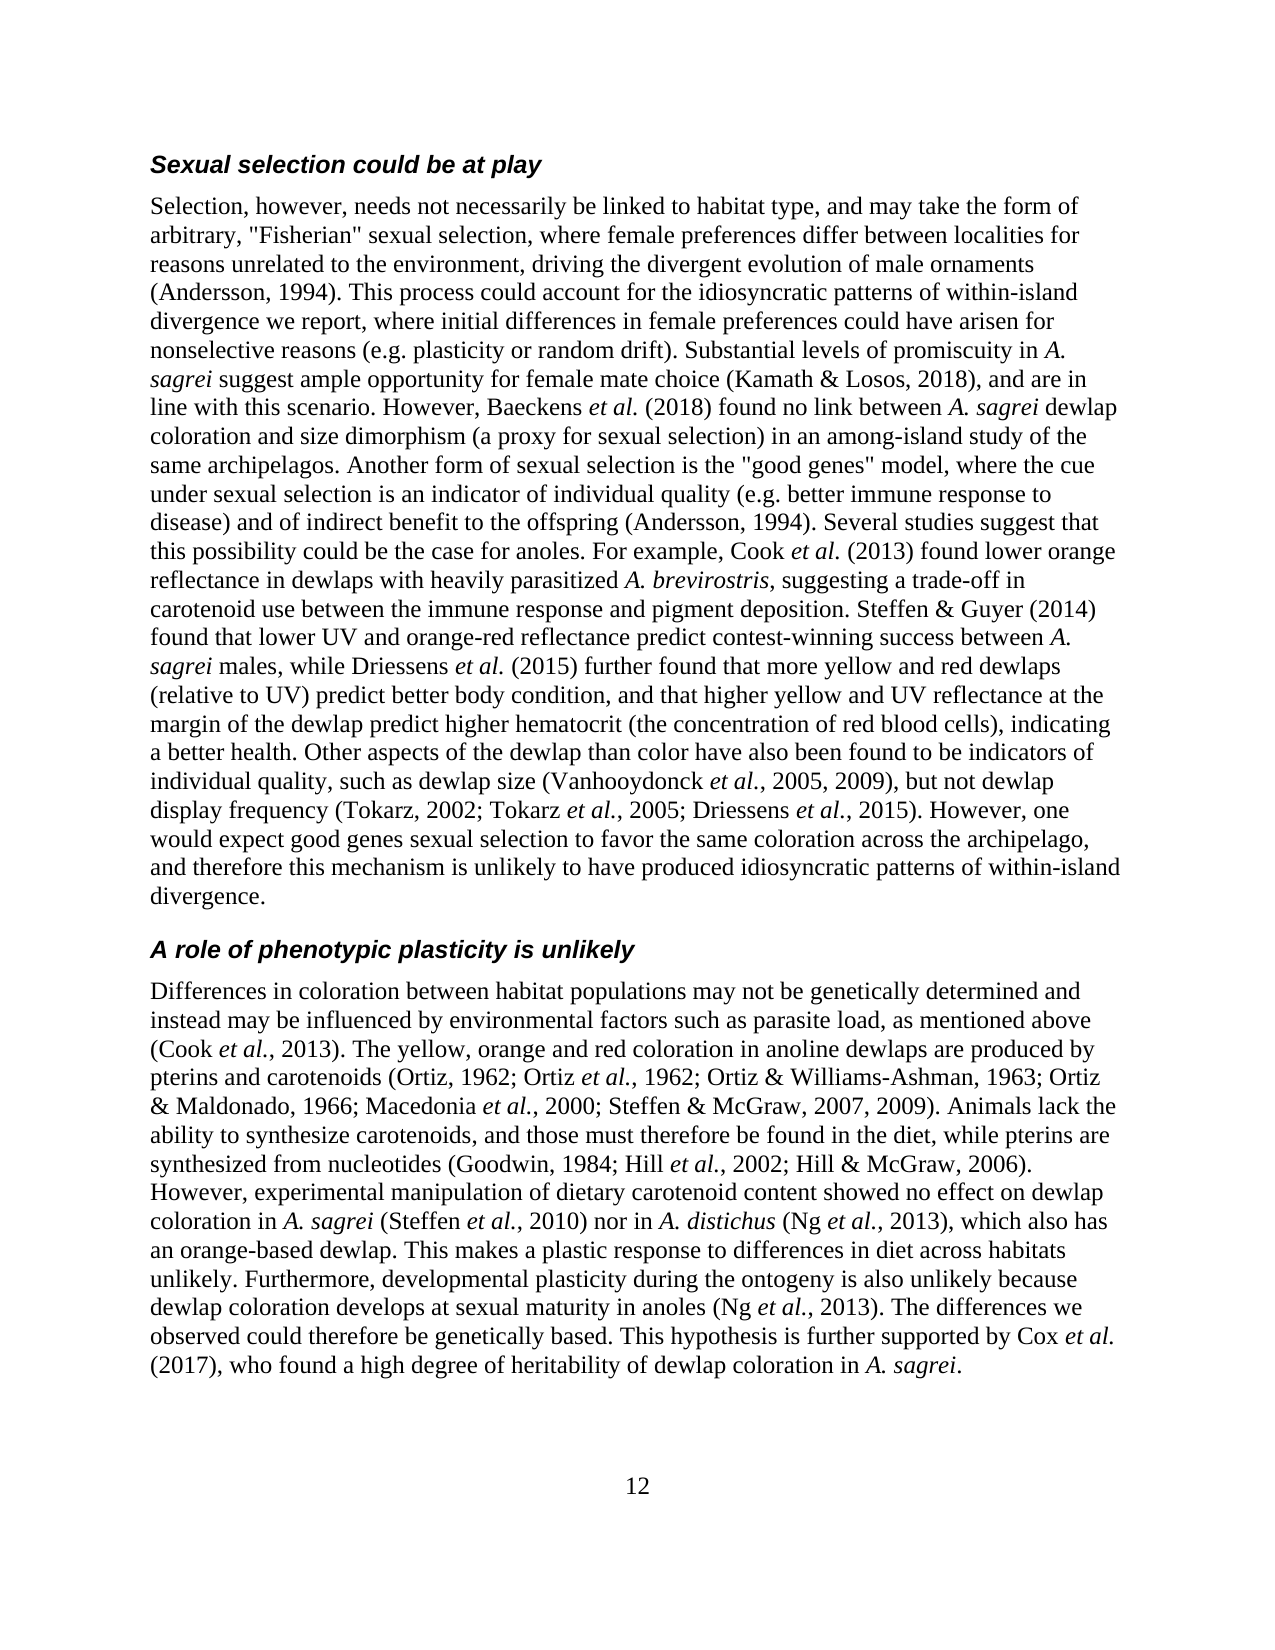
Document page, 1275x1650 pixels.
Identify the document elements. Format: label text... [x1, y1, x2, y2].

subtitle A role of phenotypic plasticity is unlikely [150, 935, 1125, 964]
text Selection, however, needs not necessarily be linked to habitat type, and may take the form of arbitrary, "Fisherian" sexual selection, where female preferences differ between localities for reasons unrelated to the environment, driving the divergent evolution of male ornaments (Andersson, 1994). This process could account for the idiosyncratic patterns of within-island divergence we report, where initial differences in female preferences could have arisen for nonselective reasons (e.g. plasticity or random drift). Substantial levels of promiscuity in A. sagrei suggest ample opportunity for female mate choice (Kamath & Losos, 2018), and are in line with this scenario. However, Baeckens et al. (2018) found no link between A. sagrei dewlap coloration and size dimorphism (a proxy for sexual selection) in an among-island study of the same archipelagos. Another form of sexual selection is the "good genes" model, where the cue under sexual selection is an indicator of individual quality (e.g. better immune response to disease) and of indirect benefit to the offspring (Andersson, 1994). Several studies suggest that this possibility could be the case for anoles. For example, Cook et al. (2013) found lower orange reflectance in dewlaps with heavily parasitized A. brevirostris, suggesting a trade-off in carotenoid use between the immune response and pigment deposition. Steffen & Guyer (2014) found that lower UV and orange-red reflectance predict contest-winning success between A. sagrei males, while Driessens et al. (2015) further found that more yellow and red dewlaps (relative to UV) predict better body condition, and that higher yellow and UV reflectance at the margin of the dewlap predict higher hematocrit (the concentration of red blood cells), indicating a better health. Other aspects of the dewlap than color have also been found to be indicators of individual quality, such as dewlap size (Vanhooydonck et al., 2005, 2009), but not dewlap display frequency (Tokarz, 2002; Tokarz et al., 2005; Driessens et al., 2015). However, one would expect good genes sexual selection to favor the same coloration across the archipelago, and therefore this mechanism is unlikely to have produced idiosyncratic patterns of within-island divergence. [150, 191, 1125, 910]
subtitle Sexual selection could be at play [150, 150, 1125, 179]
text Differences in coloration between habitat populations may not be genetically determined and instead may be influenced by environmental factors such as parasite load, as mentioned above (Cook et al., 2013). The yellow, orange and red coloration in anoline dewlaps are produced by pterins and carotenoids (Ortiz, 1962; Ortiz et al., 1962; Ortiz & Williams-Ashman, 1963; Ortiz & Maldonado, 1966; Macedonia et al., 2000; Steffen & McGraw, 2007, 2009). Animals lack the ability to synthesize carotenoids, and those must therefore be found in the diet, while pterins are synthesized from nucleotides (Goodwin, 1984; Hill et al., 2002; Hill & McGraw, 2006). However, experimental manipulation of dietary carotenoid content showed no effect on dewlap coloration in A. sagrei (Steffen et al., 2010) nor in A. distichus (Ng et al., 2013), which also has an orange-based dewlap. This makes a plastic response to differences in diet across habitats unlikely. Furthermore, developmental plasticity during the ontogeny is also unlikely because dewlap coloration develops at sexual maturity in anoles (Ng et al., 2013). The differences we observed could therefore be genetically based. This hypothesis is further supported by Cox et al. (2017), who found a high degree of heritability of dewlap coloration in A. sagrei. [150, 976, 1125, 1379]
